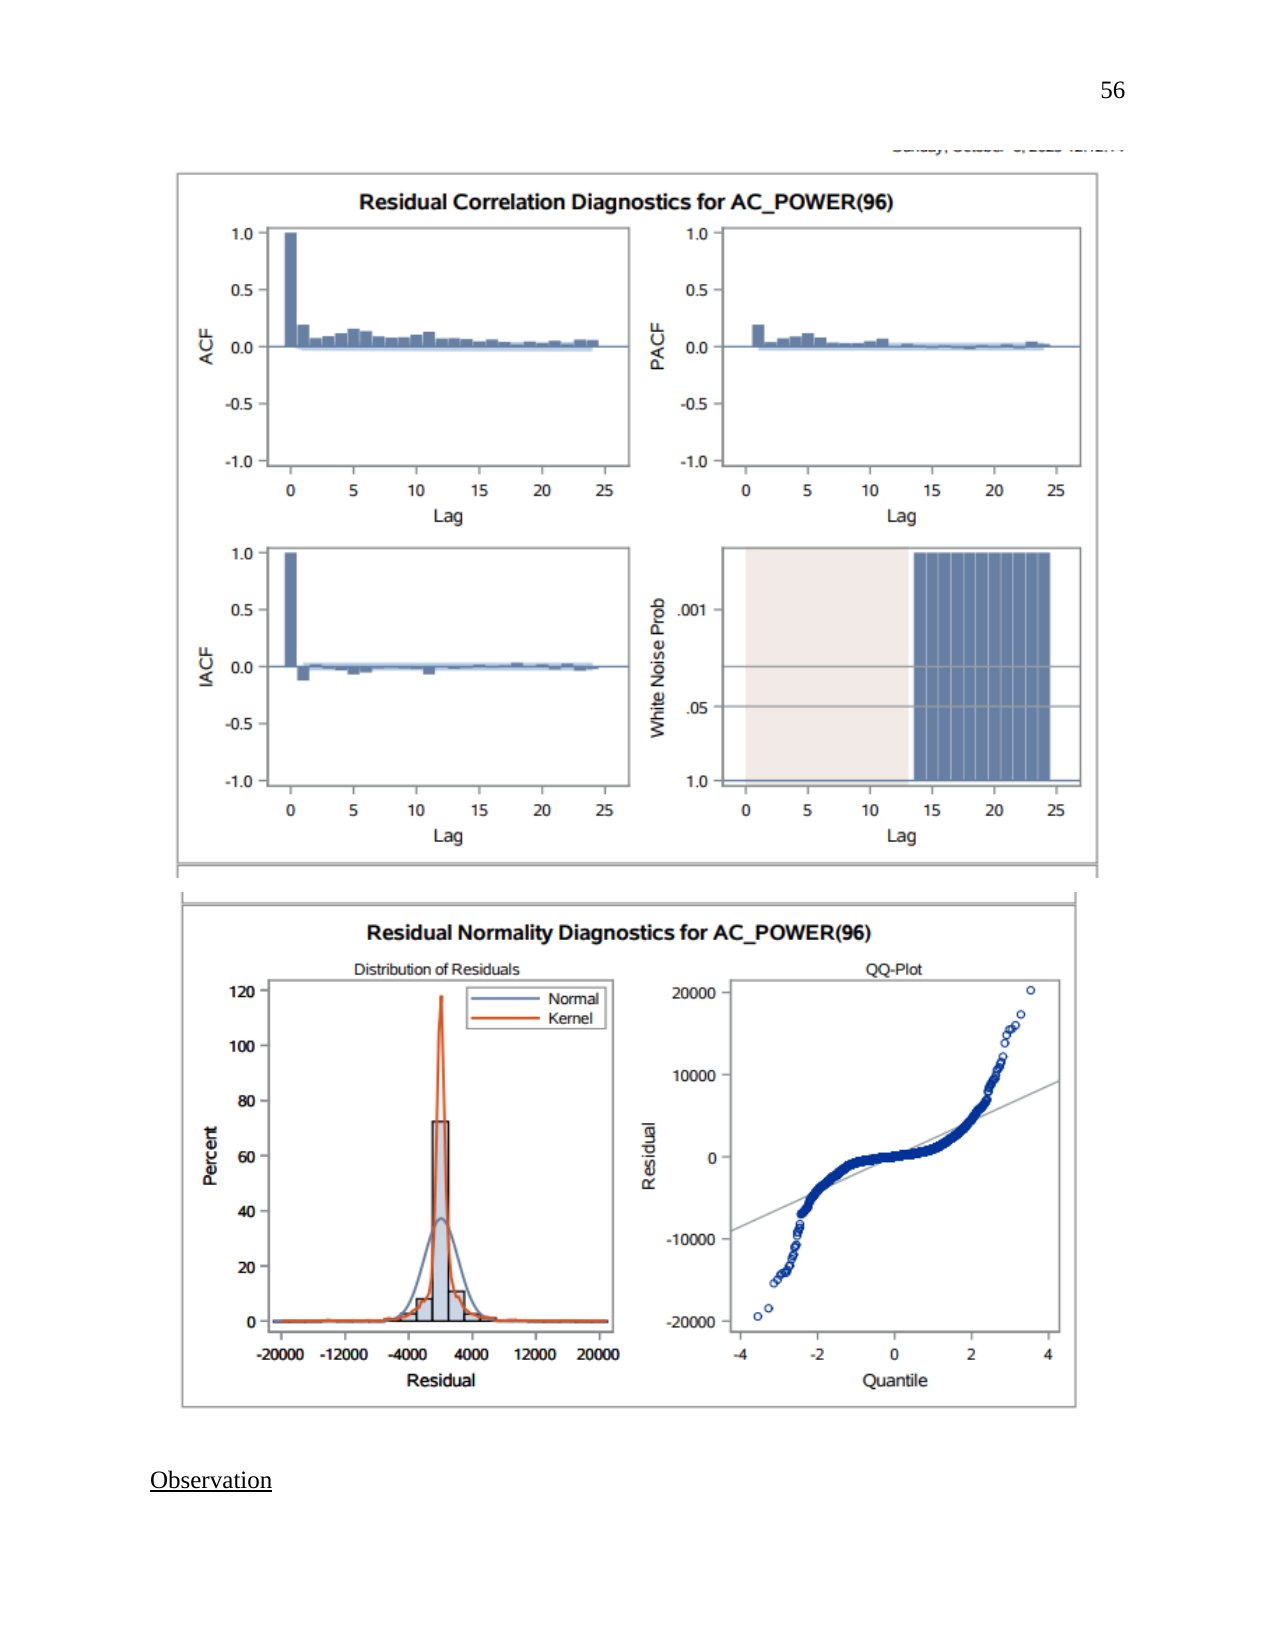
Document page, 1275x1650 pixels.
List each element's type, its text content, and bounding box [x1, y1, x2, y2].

picture [150, 892, 1125, 1451]
text Observation [150, 1465, 1125, 1494]
picture [150, 150, 1125, 878]
